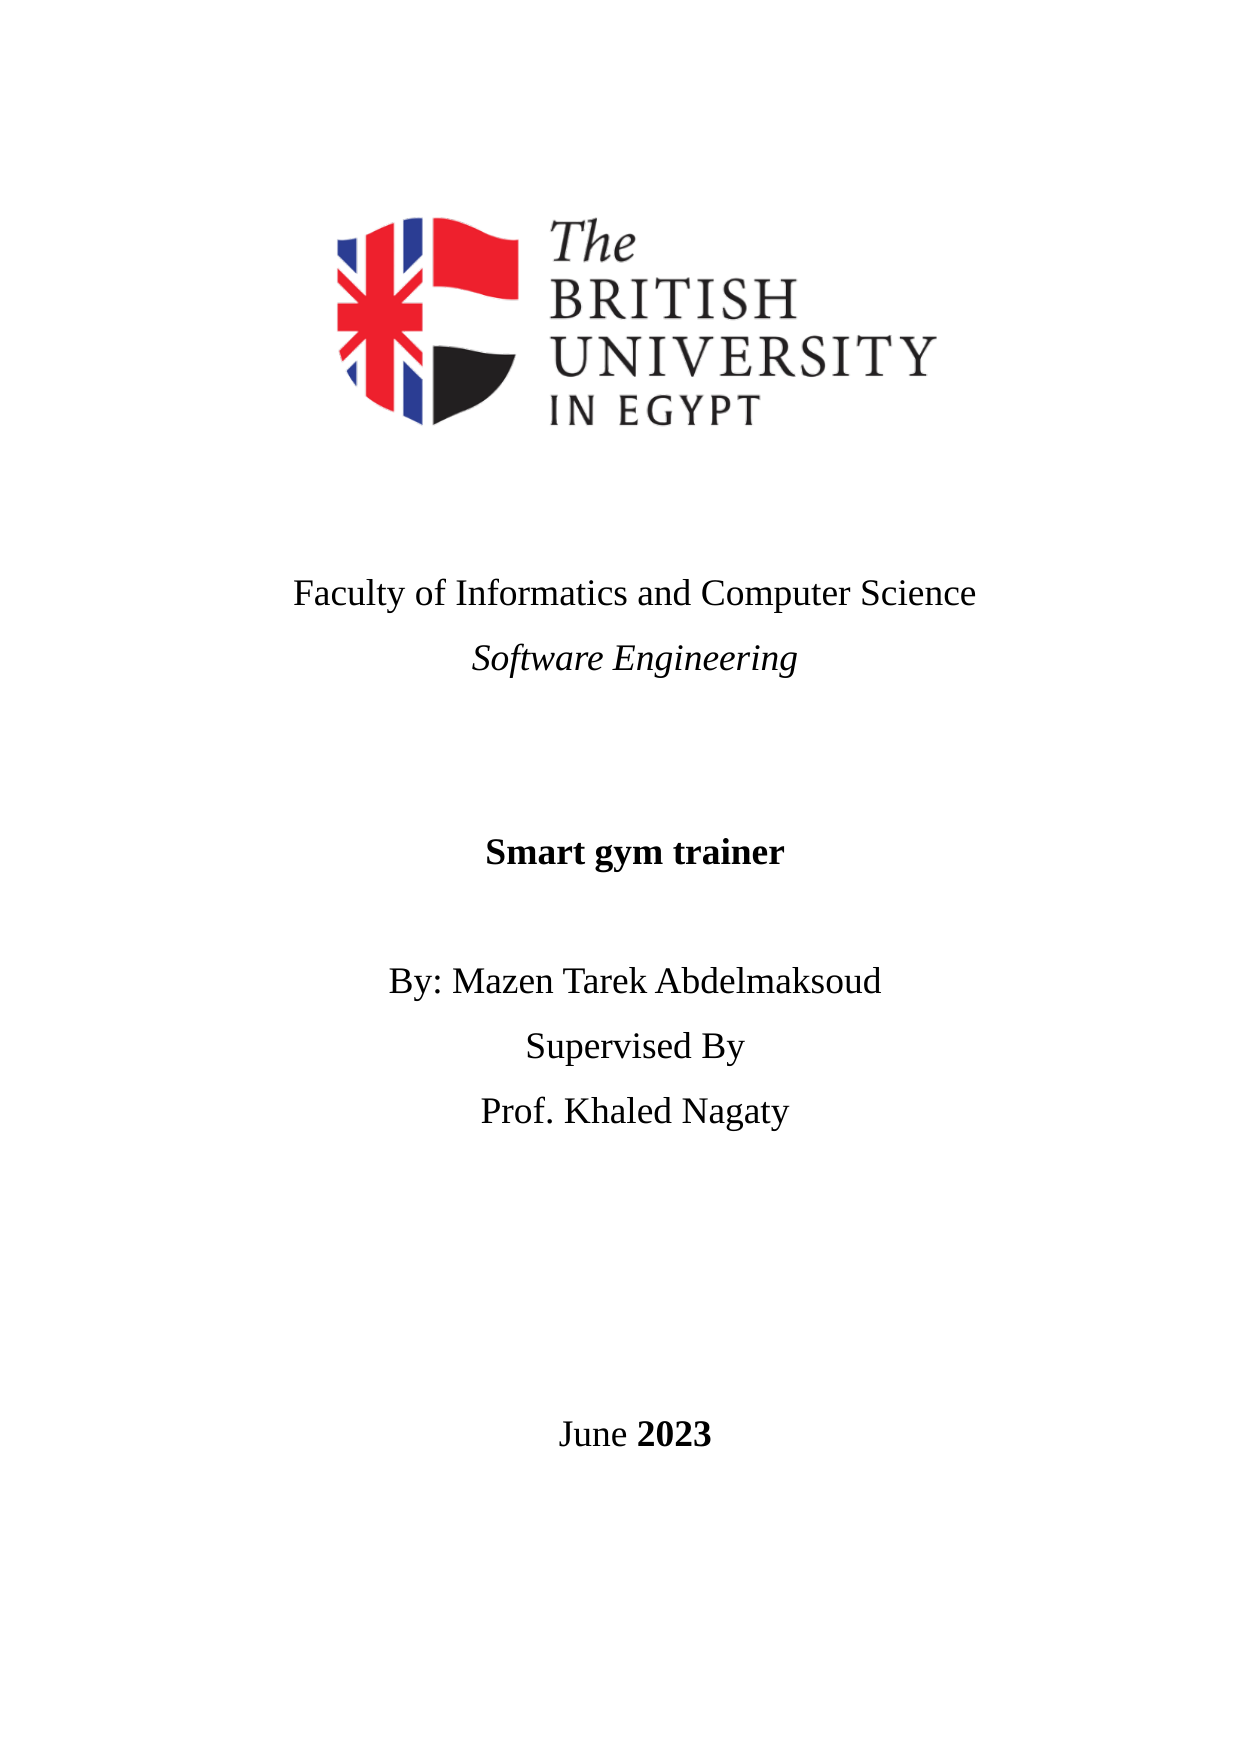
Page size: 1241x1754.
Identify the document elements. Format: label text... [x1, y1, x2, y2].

picture [331, 189, 939, 440]
text Prof. Khaled Nagaty [192, 1088, 1048, 1131]
text Supervised By [192, 1024, 1048, 1067]
text Faculty of Informatics and Computer Science [192, 571, 1048, 614]
text June 2023 [192, 1412, 1048, 1455]
text Smart gym trainer [192, 829, 1048, 873]
text By: Mazen Tarek Abdelmaksoud [192, 959, 1048, 1002]
text Software Engineering [192, 636, 1048, 679]
